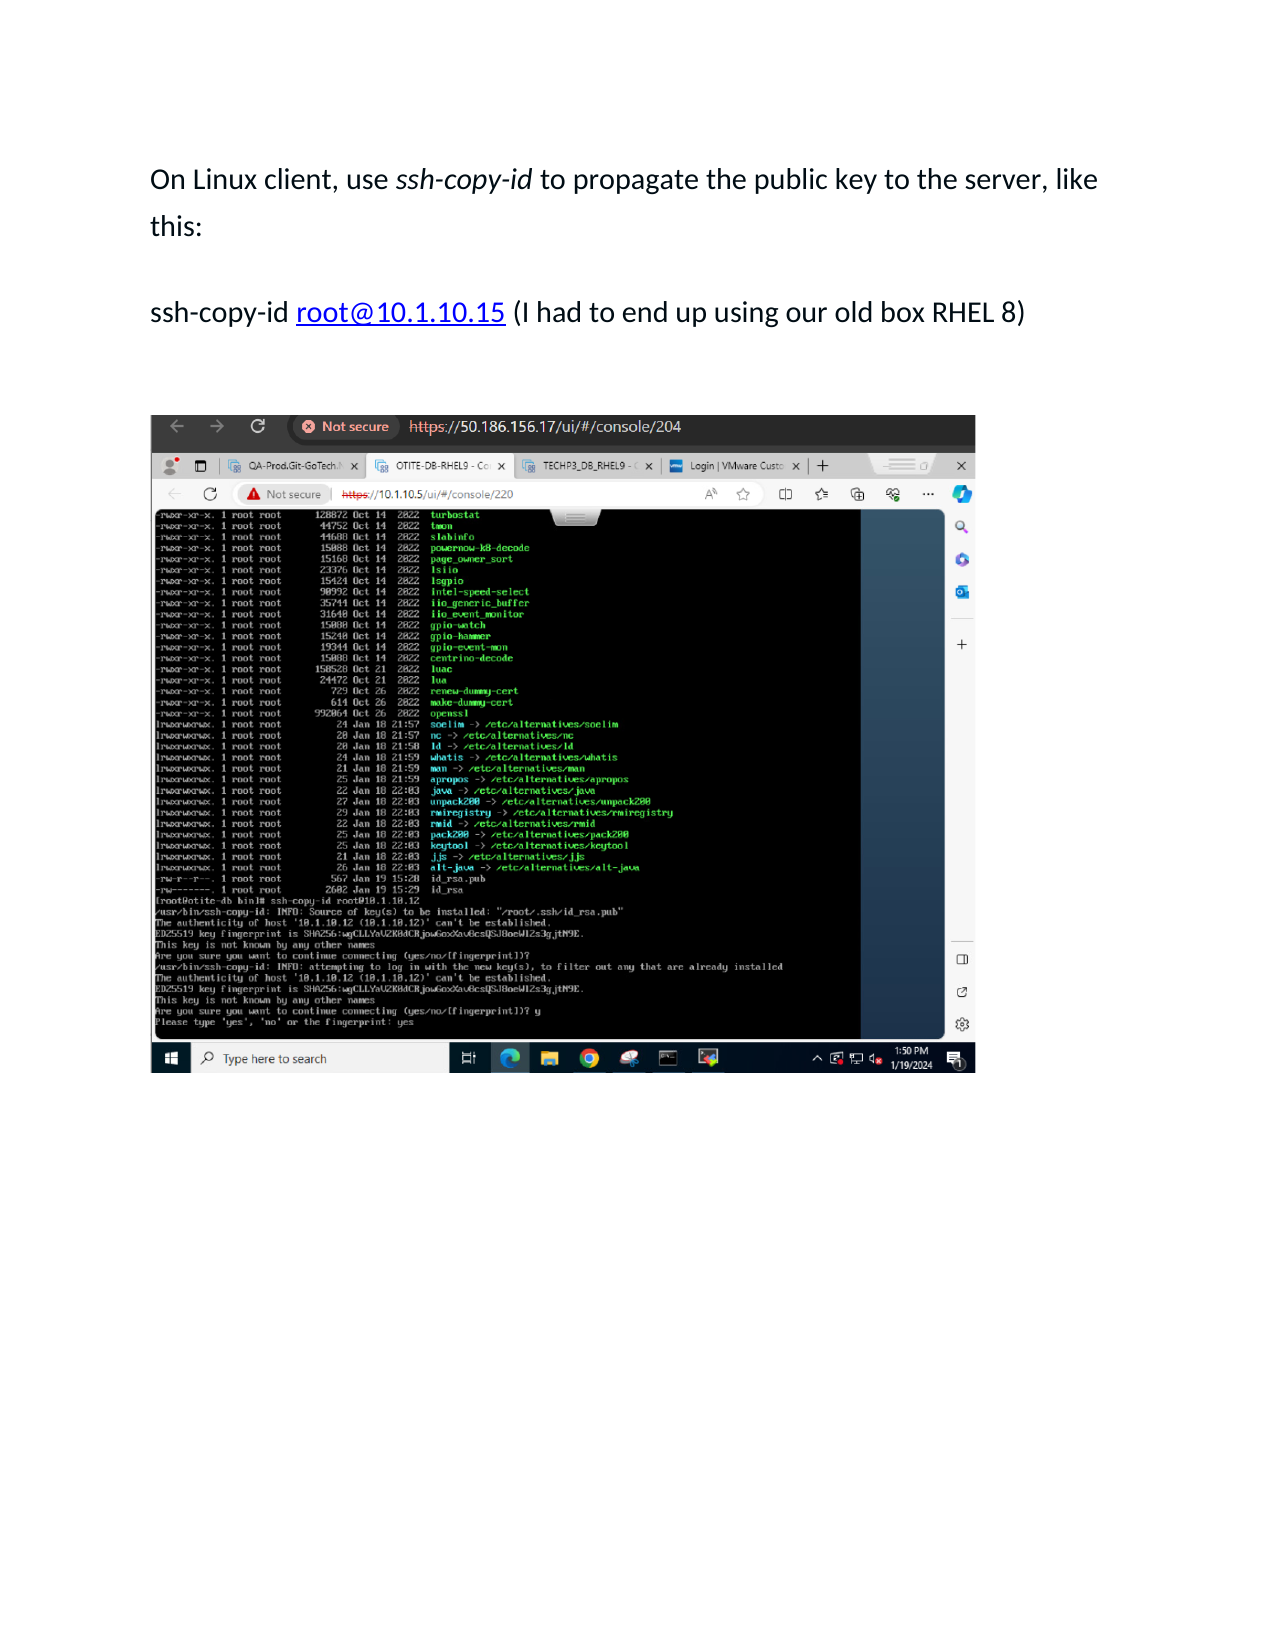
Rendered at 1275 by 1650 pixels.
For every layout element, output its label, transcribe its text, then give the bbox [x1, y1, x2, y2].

text On Linux client, use ssh-copy-id to propagate the public key to the server, like this: [150, 150, 1125, 244]
picture [150, 415, 976, 1073]
text ssh-copy-id root@10.1.10.15 (I had to end up using our old box RHEL 8) [150, 283, 1125, 330]
